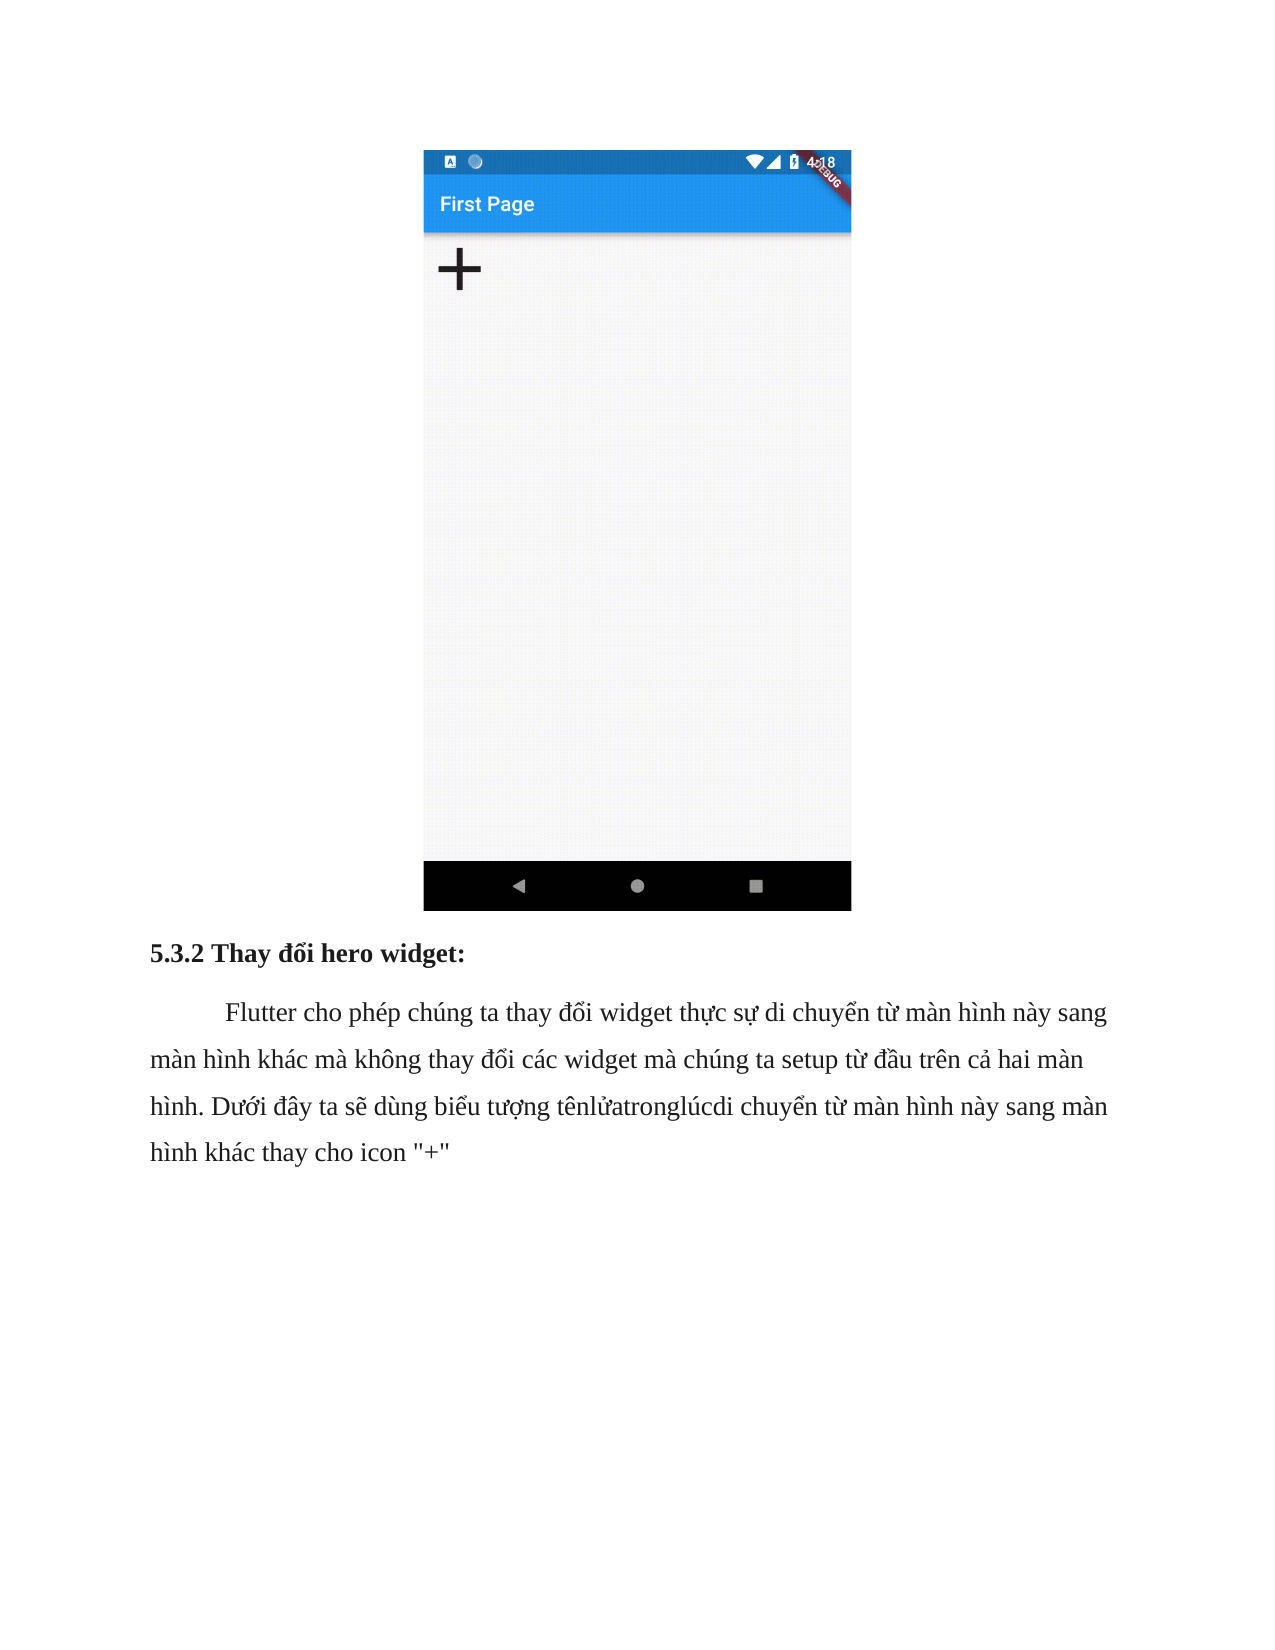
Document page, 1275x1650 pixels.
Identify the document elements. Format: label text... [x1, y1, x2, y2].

text 5.3.2 Thay đổi hero widget: [150, 937, 1125, 968]
picture [423, 150, 852, 911]
text Flutter cho phép chúng ta thay đổi widget thực sự di chuyển từ màn hình này sang màn hình khác mà không thay đổi các widget mà chúng ta setup từ đầu trên cả hai màn hình. Dưới đây ta sẽ dùng biểu tượng tênlửatronglúcdi chuyển từ màn hình này sang màn hình khác thay cho icon "+" [150, 997, 1125, 1168]
